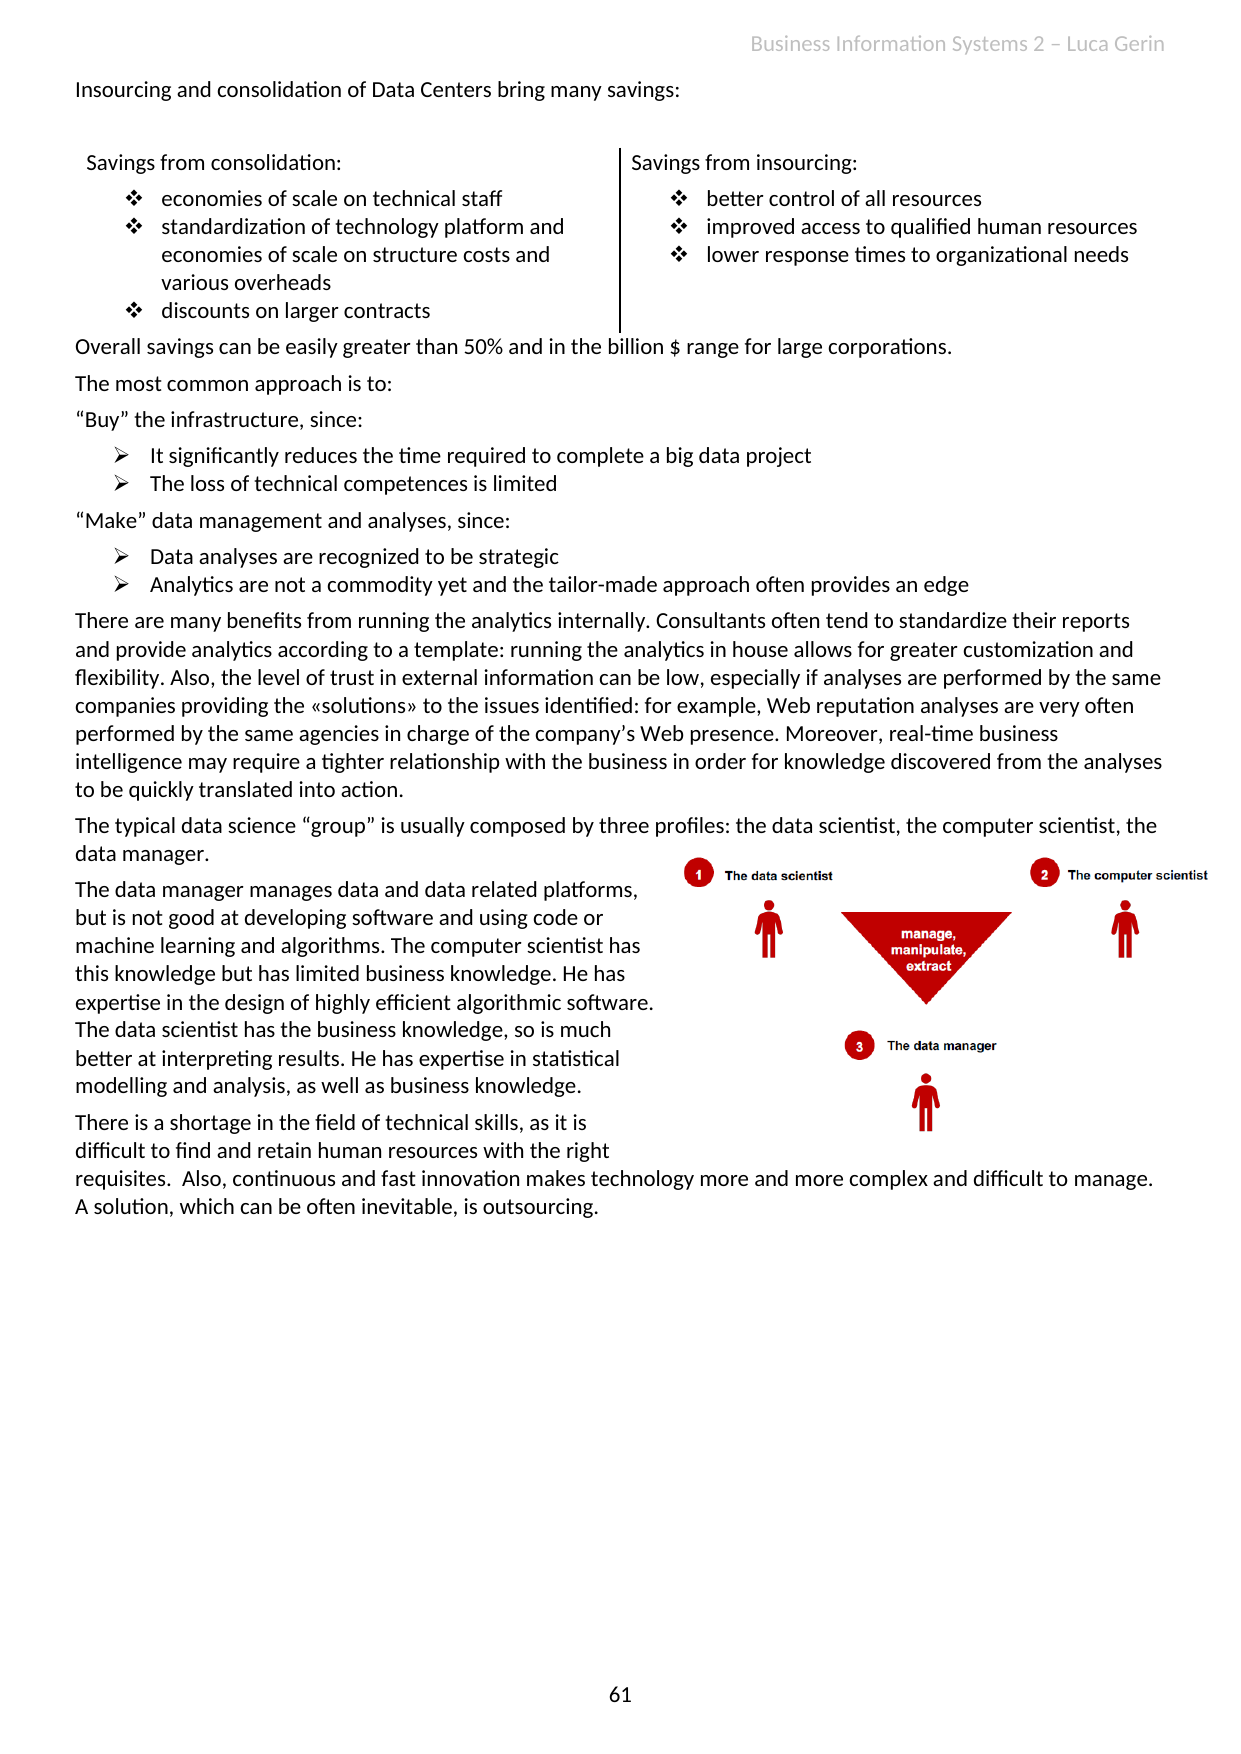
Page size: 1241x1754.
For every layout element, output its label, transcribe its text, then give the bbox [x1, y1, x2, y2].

list Data analyses are recognized to be strategic [112, 542, 1165, 570]
picture [681, 843, 1218, 1139]
text The most common approach is to: [75, 369, 1165, 397]
list The loss of technical competences is limited [112, 469, 1165, 498]
list It significantly reduces the time required to complete a big data project [112, 442, 1165, 469]
text Insourcing and consolidation of Data Centers bring many savings: [75, 75, 1165, 103]
text There is a shortage in the field of technical skills, as it is difficult to find and retain human resources with the right requisites. Also, continuous and fast innovation makes technology more and more complex and difficult to manage. A solution, which can be often inevitable, is outsourcing. [75, 1108, 1165, 1220]
text The data manager manages data and data related platforms, but is not good at developing software and using code or machine learning and algorithms. The computer scientist has this knowledge but has limited business knowledge. He has expertise in the design of highly efficient algorithmic software. The data scientist has the business knowledge, so is much better at interpreting results. He has expertise in statistical modelling and analysis, as well as business knowledge. [75, 876, 681, 1100]
text “Buy” the infrastructure, since: [75, 405, 1165, 433]
table_header Savings from consolidation: economies of scale on technical staff standardization of technology platform and economies of scale on structure costs and various overheads discounts on larger contracts [75, 148, 619, 332]
text There are many benefits from running the analytics internally. Consultants often tend to standardize their reports and provide analytics according to a template: running the analytics in house allows for greater customization and flexibility. Also, the level of trust in external information can be low, especially if analyses are performed by the same companies providing the «solutions» to the issues identified: for example, Web reputation analyses are very often performed by the same agencies in charge of the company’s Web presence. Moreover, real-time business intelligence may require a tighter relationship with the business in order for knowledge discovered from the analyses to be quickly translated into action. [75, 607, 1165, 803]
table_header Savings from insourcing: better control of all resources improved access to qualified human resources lower response times to organizational needs [621, 148, 1165, 332]
text Overall savings can be easily greater than 50% and in the billion $ range for large corporations. [75, 332, 1165, 361]
text “Make” data management and analyses, since: [75, 506, 1165, 534]
text The typical data science “group” is usually composed by three profiles: the data scientist, the computer scientist, the data manager. [75, 811, 1165, 867]
list Analytics are not a commodity yet and the tailor-made approach often provides an edge [112, 570, 1165, 598]
